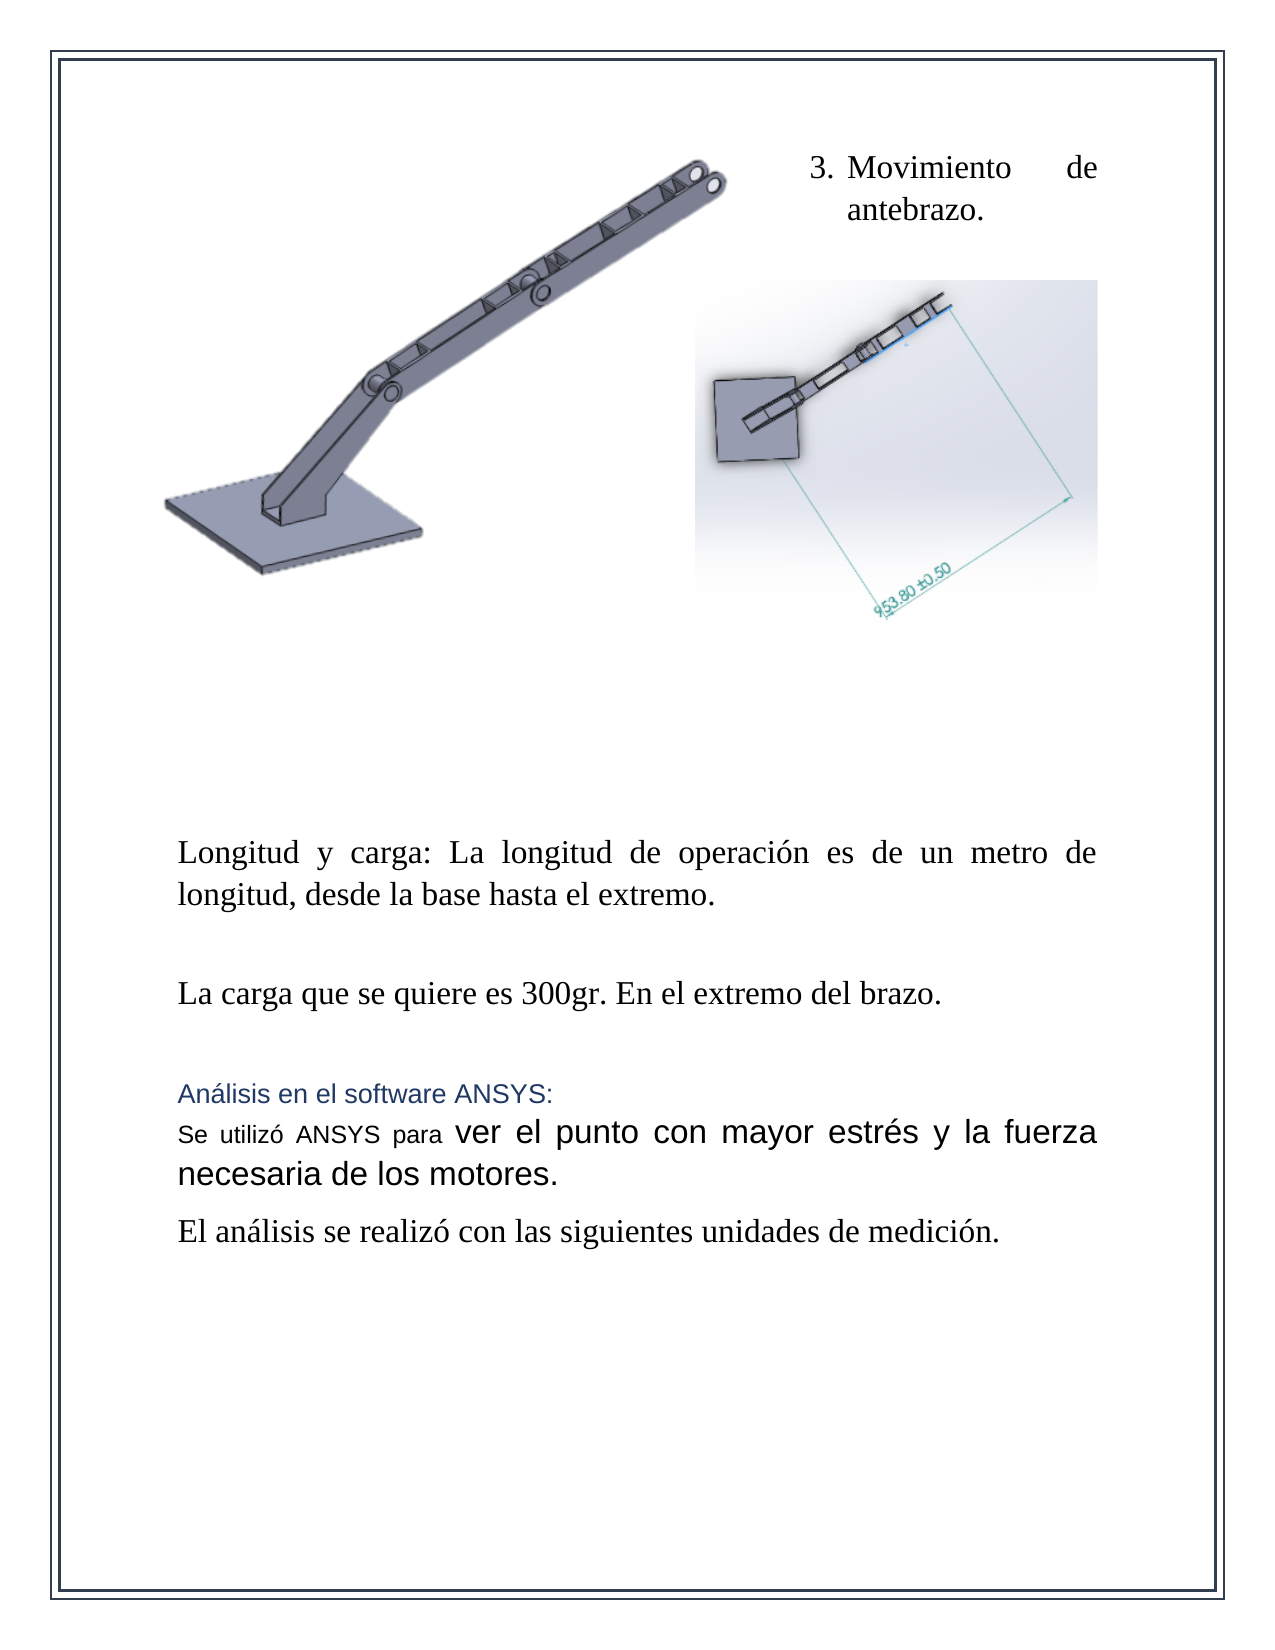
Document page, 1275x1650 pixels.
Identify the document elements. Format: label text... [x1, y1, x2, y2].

list Movimiento de antebrazo. [732, 148, 1098, 227]
text La carga que se quiere es 300gr. En el extremo del brazo. [177, 973, 1098, 1012]
picture [99, 80, 1098, 641]
subtitle Análisis en el software ANSYS: [177, 1078, 1098, 1110]
text Se utilizó ANSYS para ver el punto con mayor estrés y la fuerza necesaria de los motores. [177, 1112, 1098, 1192]
subtitle Longitud y carga: La longitud de operación es de un metro de longitud, desde la base hasta el extremo. [177, 833, 1098, 912]
text El análisis se realizó con las siguientes unidades de medición. [177, 1212, 1098, 1250]
